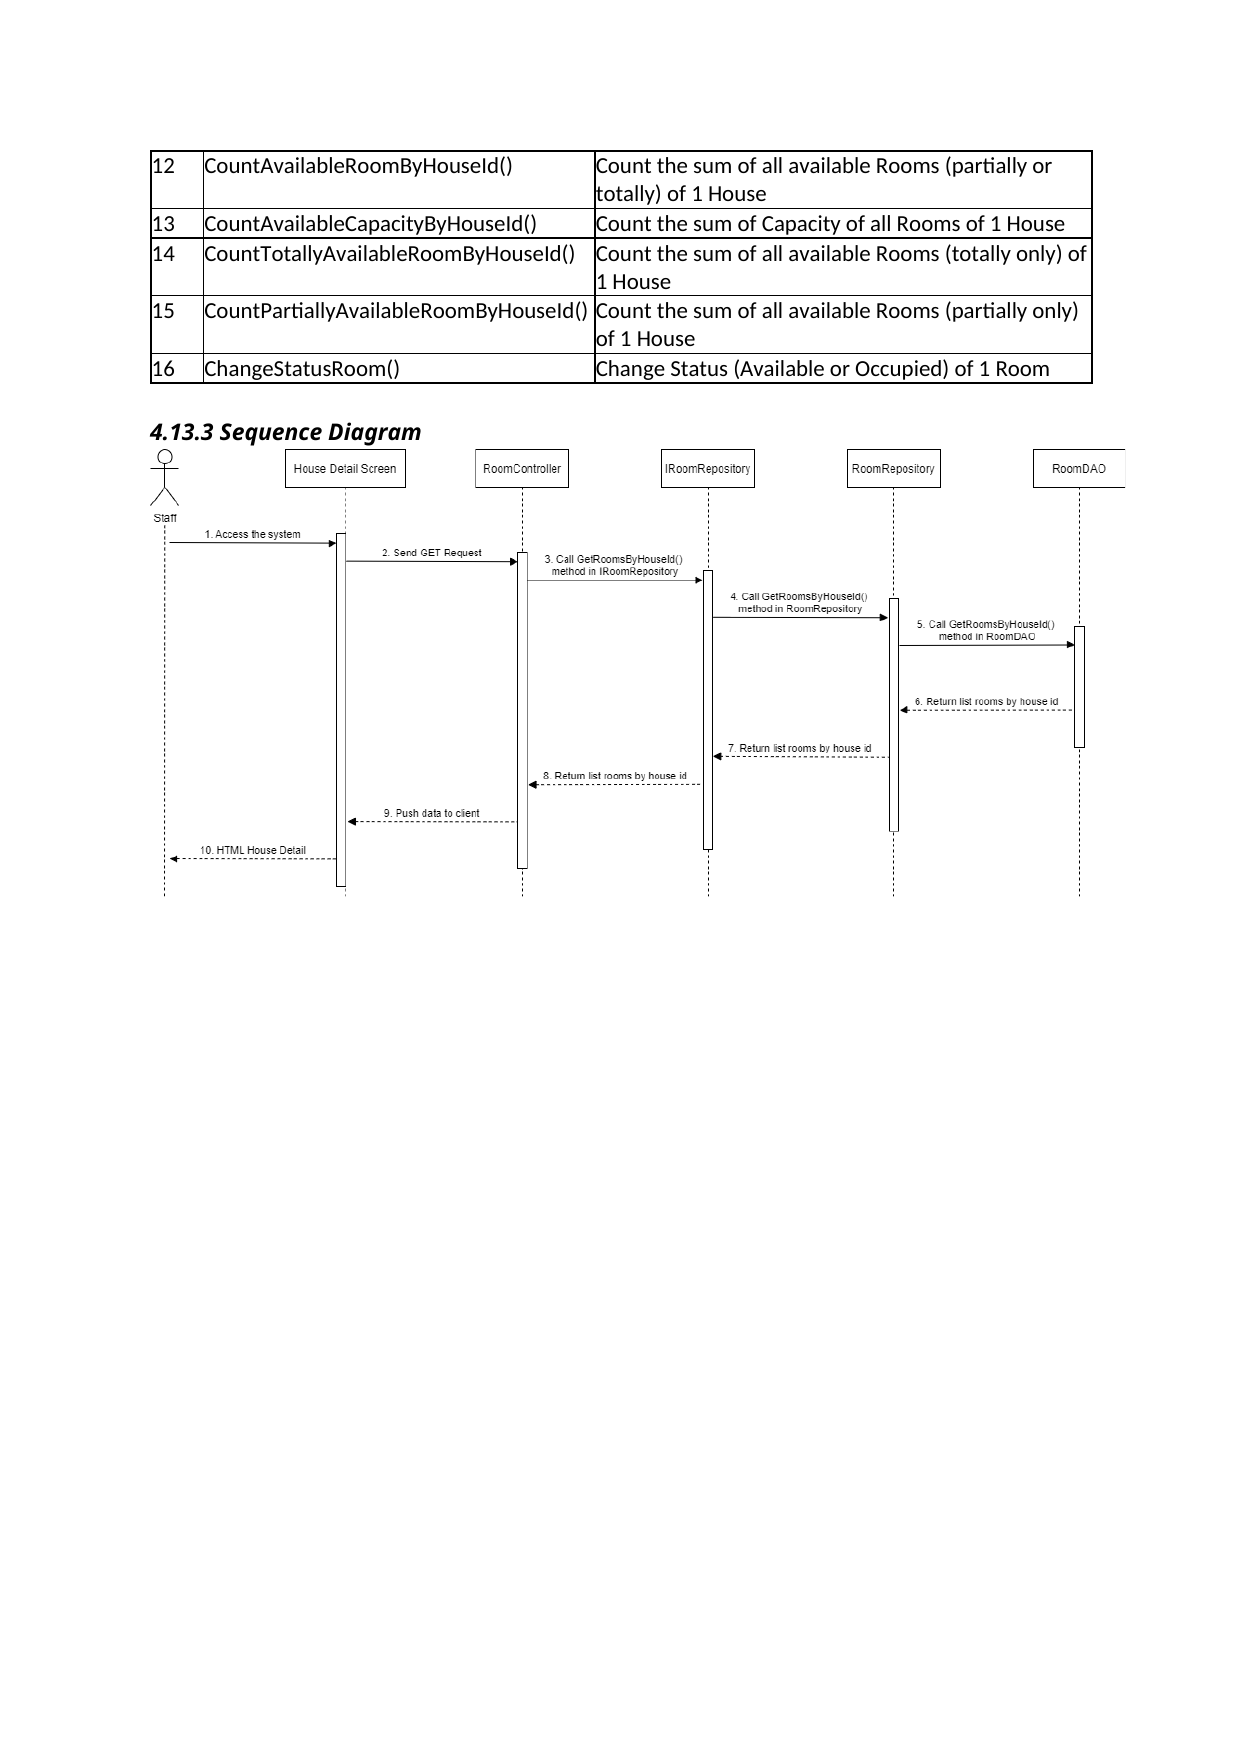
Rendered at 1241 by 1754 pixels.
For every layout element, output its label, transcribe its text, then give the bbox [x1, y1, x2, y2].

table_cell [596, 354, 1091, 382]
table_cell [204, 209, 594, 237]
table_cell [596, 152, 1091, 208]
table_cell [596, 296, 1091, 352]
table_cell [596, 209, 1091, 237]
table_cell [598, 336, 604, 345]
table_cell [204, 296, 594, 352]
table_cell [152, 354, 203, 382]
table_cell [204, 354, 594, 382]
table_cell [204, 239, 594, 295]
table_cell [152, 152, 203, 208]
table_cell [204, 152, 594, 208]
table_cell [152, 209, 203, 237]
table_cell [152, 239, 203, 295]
picture [150, 449, 1125, 897]
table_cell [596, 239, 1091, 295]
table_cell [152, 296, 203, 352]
subtitle 4.13.3 Sequence Diagram [150, 416, 1093, 447]
